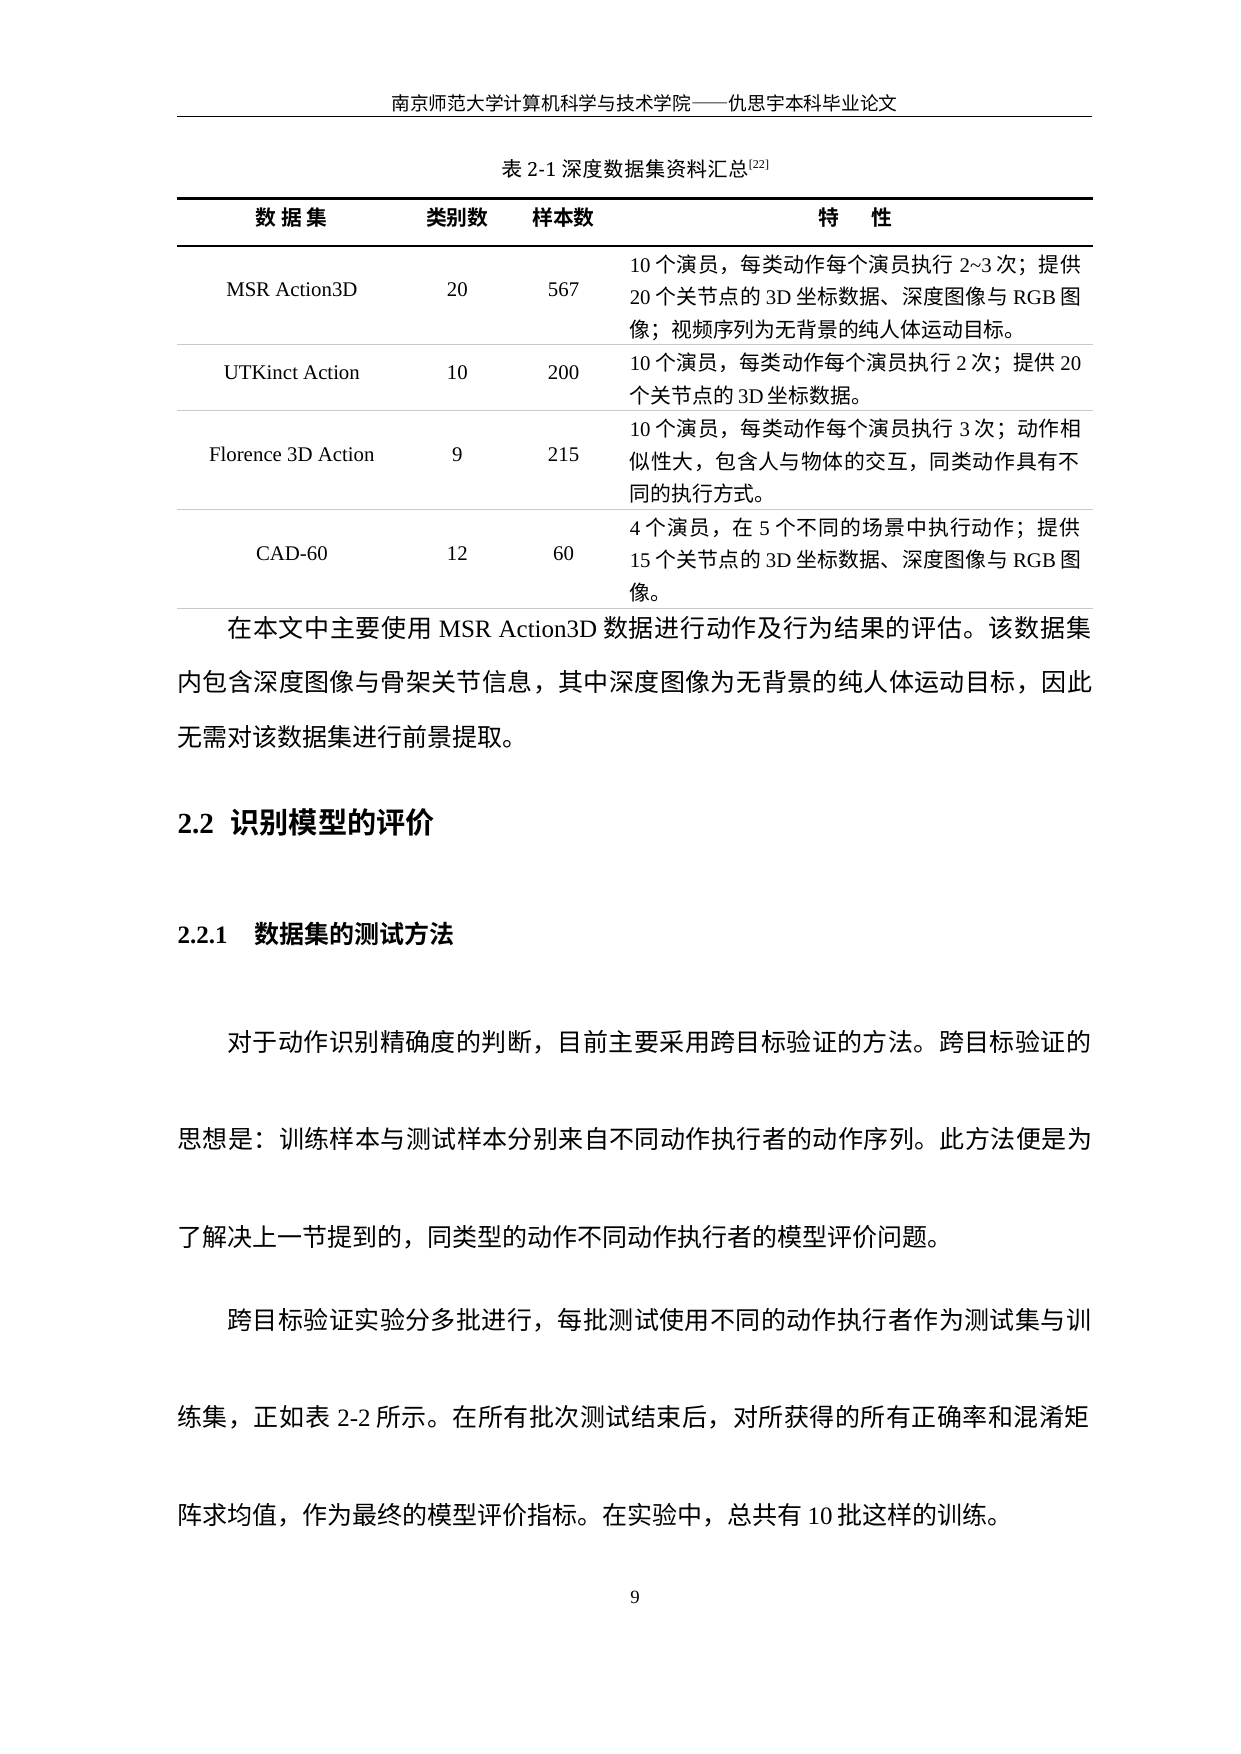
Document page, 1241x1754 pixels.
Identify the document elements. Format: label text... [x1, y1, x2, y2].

text 表 2-1 深度数据集资料汇总[22] [177, 152, 1092, 184]
table_cell CAD-60 [177, 510, 406, 607]
text 在本文中主要使用MSR Action3D数据进行动作及行为结果的评估。该数据集内包含深度图像与骨架关节信息，其中深度图像为无背景的纯人体运动目标，因此无需对该数据集进行前景提取。 [177, 609, 1092, 753]
table_cell 10个演员，每类动作每个演员执行2~3次；提供20个关节点的3D坐标数据、深度图像与RGB图像；视频序列为无背景的纯人体运动目标。 [618, 247, 1092, 344]
table_cell 567 [508, 247, 618, 344]
table_cell UTKinct Action [177, 345, 406, 410]
table_cell 20 [406, 247, 508, 344]
text 跨目标验证实验分多批进行，每批测试使用不同的动作执行者作为测试集与训练集，正如表 2-2所示。在所有批次测试结束后，对所获得的所有正确率和混淆矩阵求均值，作为最终的模型评价指标。在实验中，总共有10批这样的训练。 [177, 1286, 1092, 1546]
table_cell 10个演员，每类动作每个演员执行2次；提供20个关节点的3D坐标数据。 [618, 345, 1092, 410]
table_cell MSR Action3D [177, 247, 406, 344]
table_header 数 据 集 [177, 200, 406, 245]
table_cell 4个演员，在5个不同的场景中执行动作；提供15个关节点的3D坐标数据、深度图像与RGB图像。 [618, 510, 1092, 607]
subtitle 识别模型的评价 [177, 788, 1092, 853]
table_cell 215 [508, 411, 618, 509]
table_cell 9 [406, 411, 508, 509]
table_header 类别数 [406, 200, 508, 245]
subtitle 数据集的测试方法 [177, 900, 1092, 965]
table_header 特 性 [618, 200, 1092, 245]
table_cell 12 [406, 510, 508, 607]
table_cell 60 [508, 510, 618, 607]
table_cell 200 [508, 345, 618, 410]
text 对于动作识别精确度的判断，目前主要采用跨目标验证的方法。跨目标验证的思想是：训练样本与测试样本分别来自不同动作执行者的动作序列。此方法便是为了解决上一节提到的，同类型的动作不同动作执行者的模型评价问题。 [177, 1008, 1092, 1268]
table_cell 10 [406, 345, 508, 410]
table_cell Florence 3D Action [177, 411, 406, 509]
table_header 样本数 [508, 200, 618, 245]
table_cell 10个演员，每类动作每个演员执行3次；动作相似性大，包含人与物体的交互，同类动作具有不同的执行方式。 [618, 411, 1092, 509]
